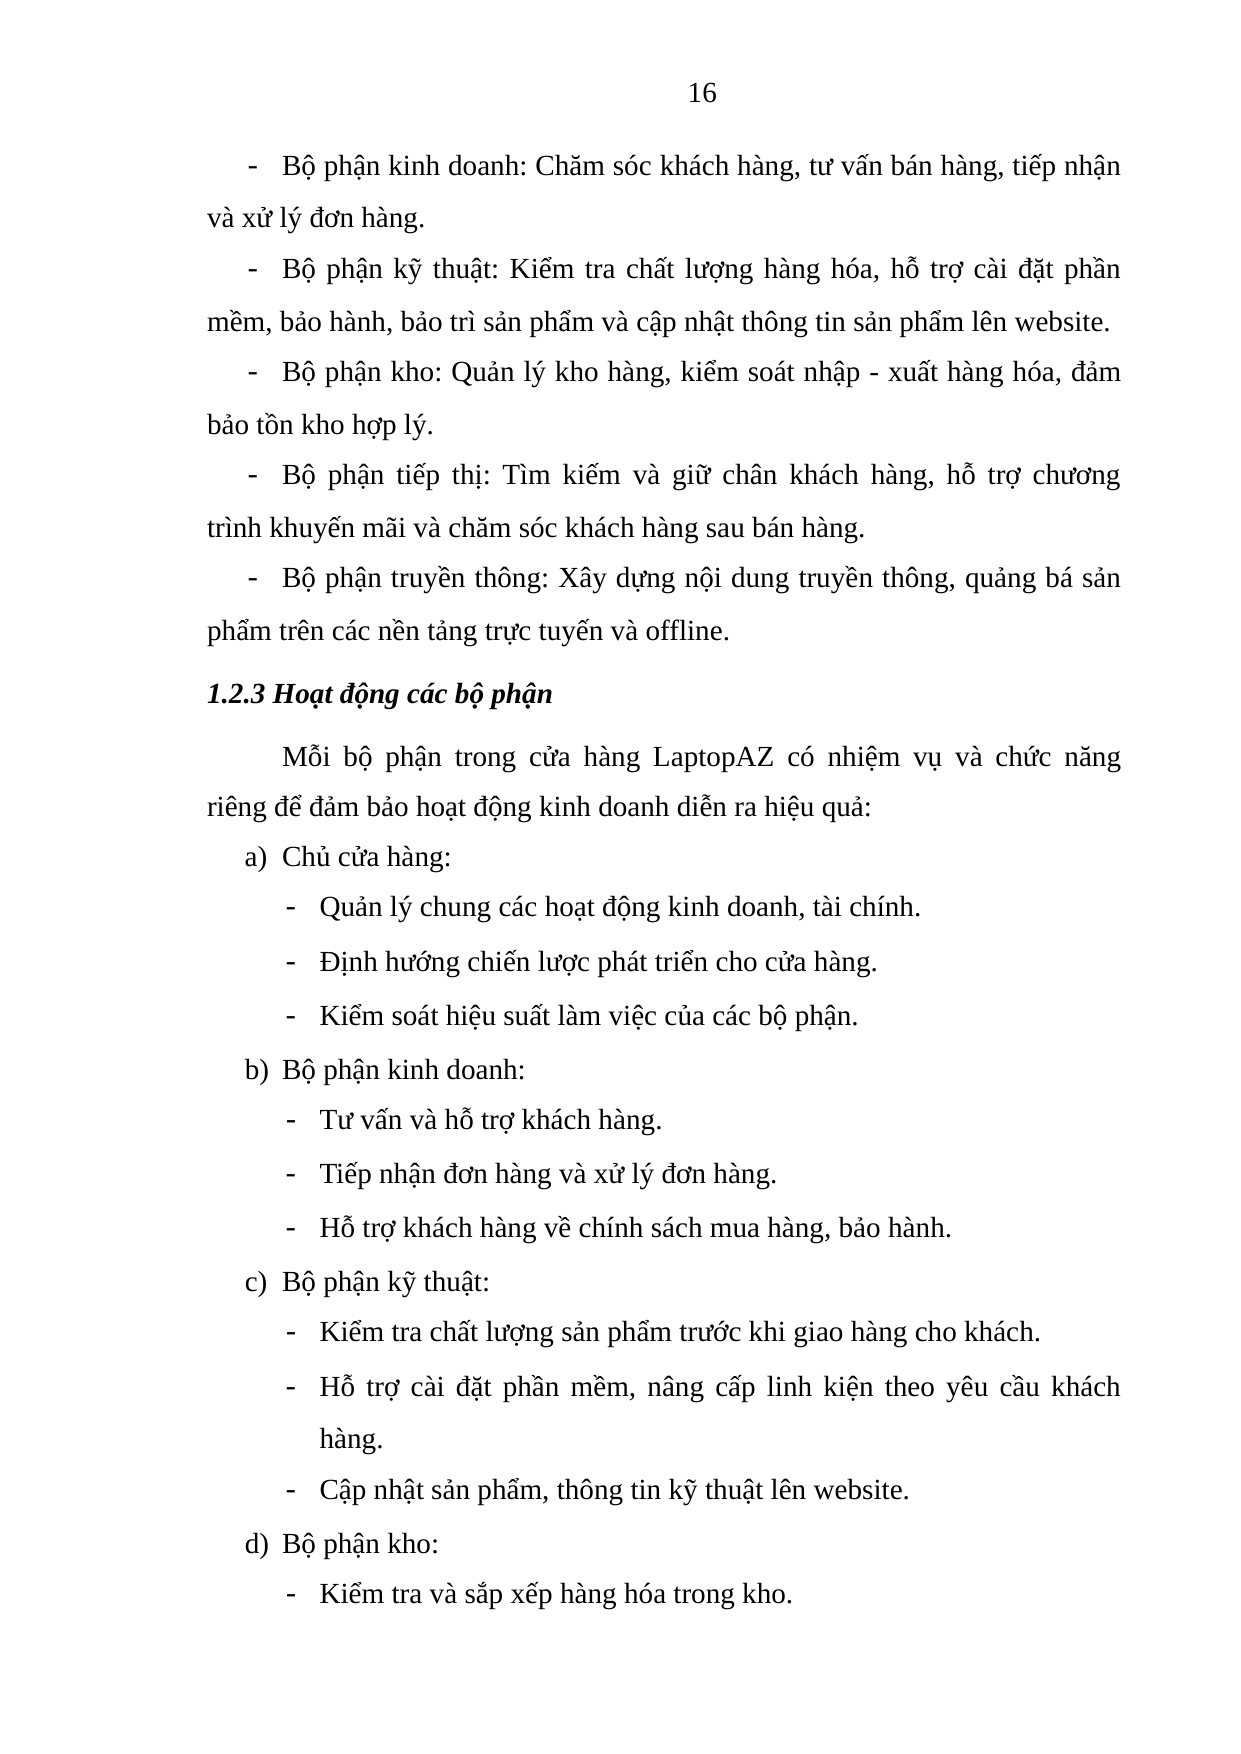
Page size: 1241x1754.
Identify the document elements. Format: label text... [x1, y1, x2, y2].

text Mỗi bộ phận trong cửa hàng LaptopAZ có nhiệm vụ và chức năng riêng để đảm bảo hoạt động kinh doanh diễn ra hiệu quả: [207, 739, 1122, 822]
list Kiểm soát hiệu suất làm việc của các bộ phận. [282, 998, 1122, 1034]
list Bộ phận truyền thông: Xây dựng nội dung truyền thông, quảng bá sản phẩm trên các nền tảng trực tuyến và offline. [207, 560, 1122, 647]
list Bộ phận kho: Quản lý kho hàng, kiểm soát nhập - xuất hàng hóa, đảm bảo tồn kho hợp lý. [207, 354, 1122, 440]
list Hỗ trợ khách hàng về chính sách mua hàng, bảo hành. [282, 1210, 1122, 1246]
list Định hướng chiến lược phát triển cho cửa hàng. [282, 944, 1122, 980]
list Bộ phận kinh doanh: [244, 1052, 1122, 1085]
subtitle Hoạt động các bộ phận [207, 676, 1122, 709]
list Cập nhật sản phẩm, thông tin kỹ thuật lên website. [282, 1472, 1122, 1508]
list Tiếp nhận đơn hàng và xử lý đơn hàng. [282, 1156, 1122, 1192]
list Tư vấn và hỗ trợ khách hàng. [282, 1102, 1122, 1138]
list Bộ phận kỹ thuật: Kiểm tra chất lượng hàng hóa, hỗ trợ cài đặt phần mềm, bảo hành, bảo trì sản phẩm và cập nhật thông tin sản phẩm lên website. [207, 251, 1122, 337]
list Bộ phận kho: [244, 1526, 1122, 1559]
list Kiểm tra chất lượng sản phẩm trước khi giao hàng cho khách. [282, 1314, 1122, 1351]
list Bộ phận tiếp thị: Tìm kiếm và giữ chân khách hàng, hỗ trợ chương trình khuyến mãi và chăm sóc khách hàng sau bán hàng. [207, 457, 1122, 543]
list Kiểm tra và sắp xếp hàng hóa trong kho. [282, 1576, 1122, 1612]
list Hỗ trợ cài đặt phần mềm, nâng cấp linh kiện theo yêu cầu khách hàng. [282, 1369, 1122, 1455]
list Quản lý chung các hoạt động kinh doanh, tài chính. [282, 889, 1122, 926]
list Bộ phận kinh doanh: Chăm sóc khách hàng, tư vấn bán hàng, tiếp nhận và xử lý đơn hàng. [207, 148, 1122, 234]
list Chủ cửa hàng: [244, 839, 1122, 873]
list Bộ phận kỹ thuật: [244, 1264, 1122, 1298]
